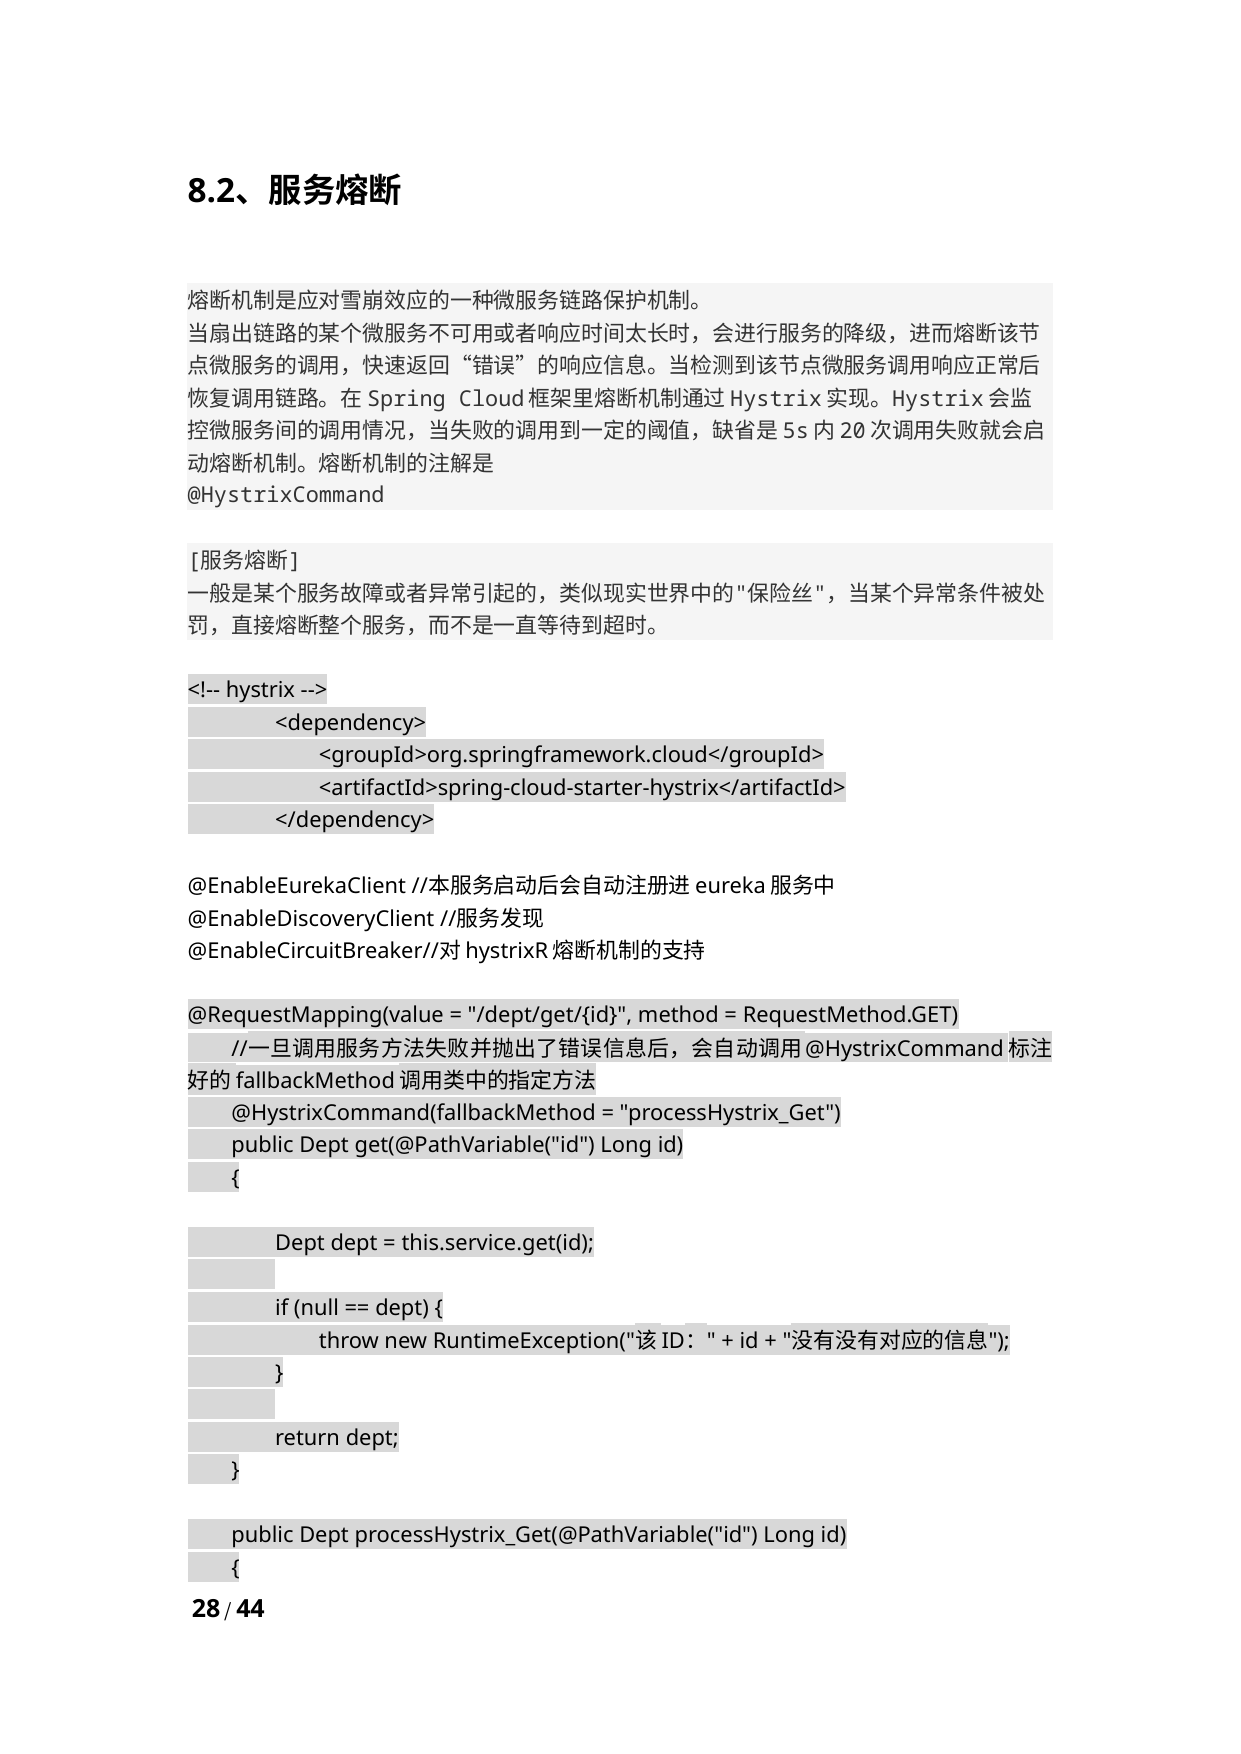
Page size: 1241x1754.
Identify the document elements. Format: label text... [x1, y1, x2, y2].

text 一般是某个服务故障或者异常引起的，类似现实世界中的"保险丝"，当某个异常条件被处罚，直接熔断整个服务，而不是一直等待到超时。 [187, 575, 1053, 640]
text return dept; [187, 1420, 1053, 1453]
text @HystrixCommand [187, 478, 1053, 510]
text public Dept processHystrix_Get(@PathVariable("id") Long id) [187, 1518, 1053, 1550]
text //一旦调用服务方法失败并抛出了错误信息后，会自动调用@HystrixCommand标注好的fallbackMethod调用类中的指定方法 [187, 1030, 1053, 1095]
text { [187, 1160, 1053, 1193]
text @EnableDiscoveryClient //服务发现 [187, 900, 1053, 933]
text <groupId>org.springframework.cloud</groupId> [187, 738, 1053, 770]
text 熔断机制是应对雪崩效应的一种微服务链路保护机制。 [187, 283, 1053, 315]
text </dependency> [187, 803, 1053, 835]
text @EnableCircuitBreaker//对hystrixR熔断机制的支持 [187, 933, 1053, 965]
text public Dept get(@PathVariable("id") Long id) [187, 1128, 1053, 1160]
text @HystrixCommand(fallbackMethod = "processHystrix_Get") [187, 1095, 1053, 1128]
text if (null == dept) { [187, 1290, 1053, 1323]
text <dependency> [187, 705, 1053, 738]
text <!-- hystrix --> [187, 673, 1053, 705]
subtitle 8.2、服务熔断 [187, 156, 1053, 221]
text { [187, 1550, 1053, 1583]
text 当扇出链路的某个微服务不可用或者响应时间太长时，会进行服务的降级，进而熔断该节点微服务的调用，快速返回“错误”的响应信息。当检测到该节点微服务调用响应正常后恢复调用链路。在Spring Cloud框架里熔断机制通过Hystrix实现。Hystrix会监控微服务间的调用情况，当失败的调用到一定的阈值，缺省是5s内20次调用失败就会启动熔断机制。熔断机制的注解是 [187, 315, 1053, 478]
text <artifactId>spring-cloud-starter-hystrix</artifactId> [187, 770, 1053, 803]
text @RequestMapping(value = "/dept/get/{id}", method = RequestMethod.GET) [187, 998, 1053, 1030]
text Dept dept = this.service.get(id); [187, 1225, 1053, 1258]
text } [187, 1453, 1053, 1485]
text } [187, 1355, 1053, 1388]
text @EnableEurekaClient //本服务启动后会自动注册进eureka服务中 [187, 868, 1053, 900]
text [服务熔断] [187, 543, 1053, 575]
